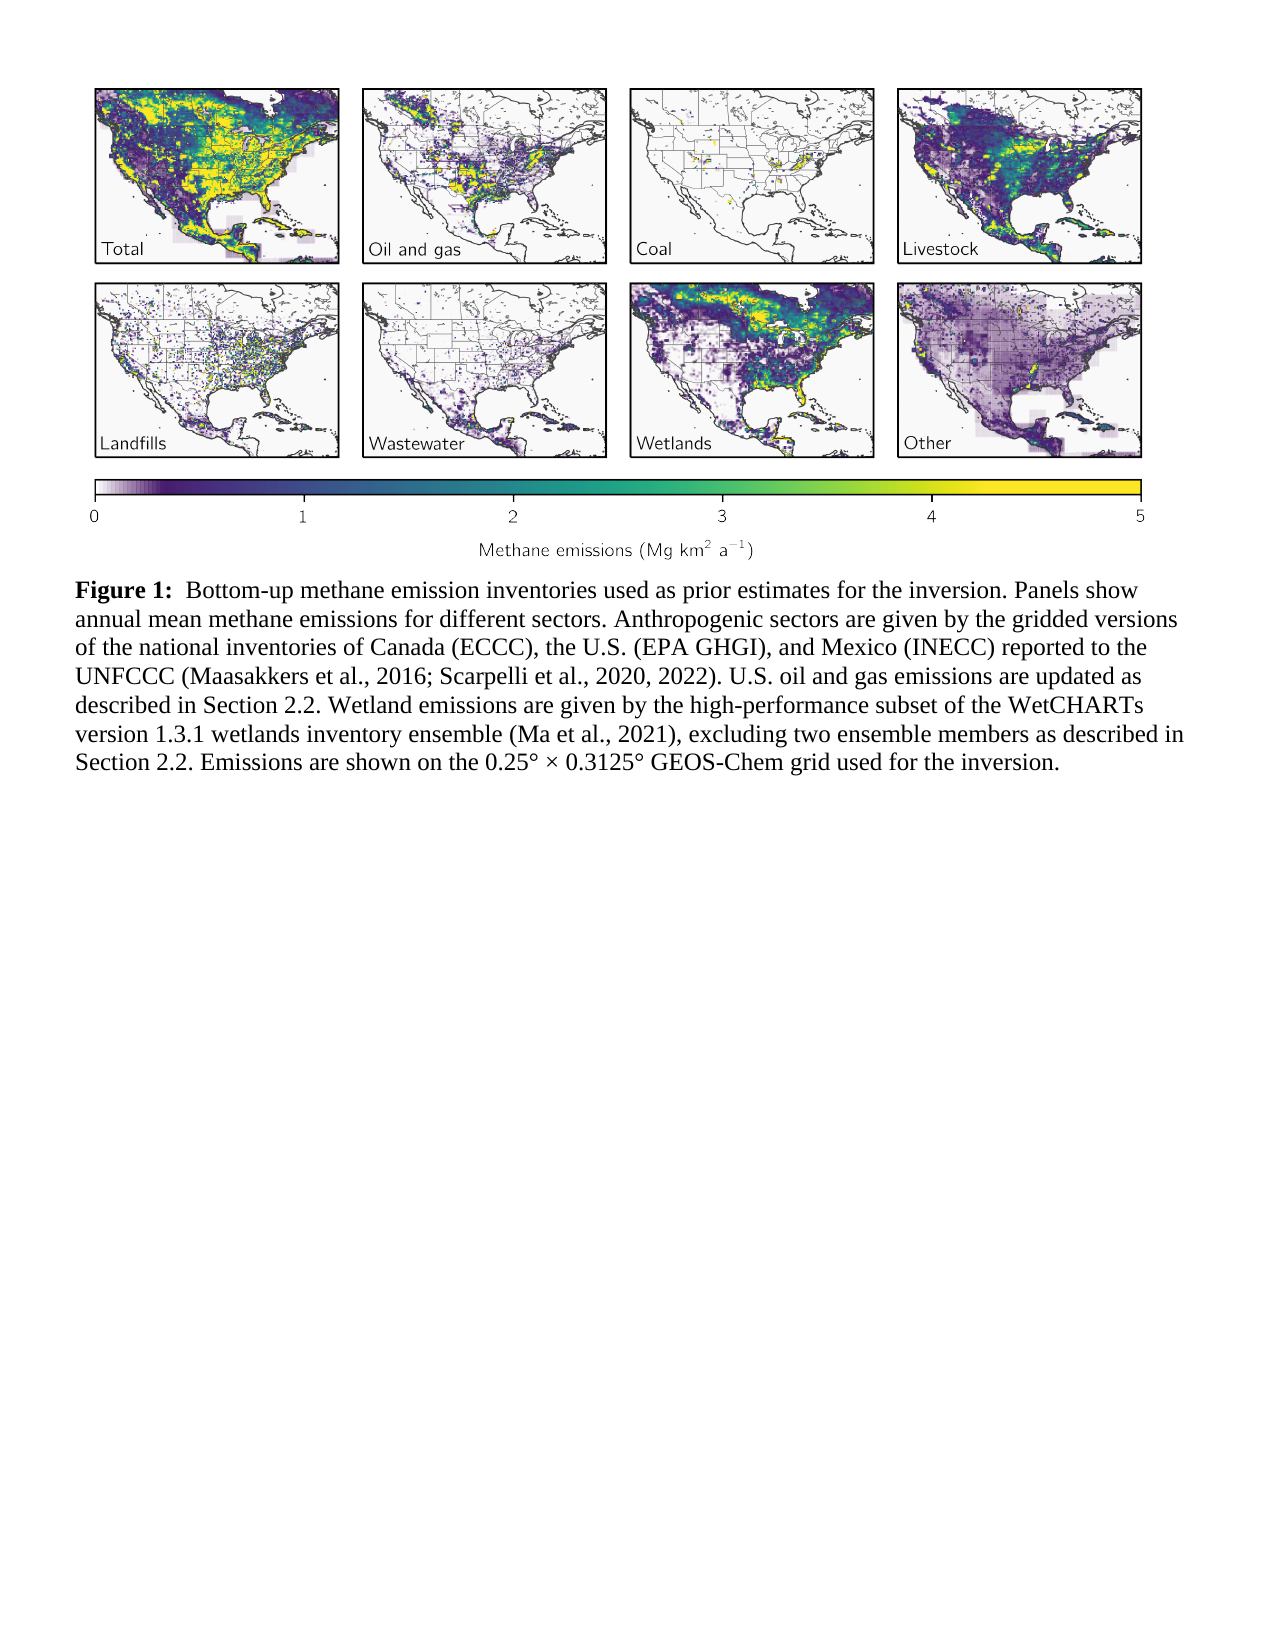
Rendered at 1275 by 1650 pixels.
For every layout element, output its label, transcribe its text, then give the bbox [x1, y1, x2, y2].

text Figure 1: Bottom-up methane emission inventories used as prior estimates for the inversion. Panels show annual mean methane emissions for different sectors. Anthropogenic sectors are given by the gridded versions of the national inventories of Canada (ECCC), the U.S. (EPA GHGI), and Mexico (INECC) reported to the UNFCCC (Maasakkers et al., 2016; Scarpelli et al., 2020, 2022). U.S. oil and gas emissions are updated as described in Section 2.2. Wetland emissions are given by the high-performance subset of the WetCHARTs version 1.3.1 wetlands inventory ensemble (Ma et al., 2021), excluding two ensemble members as described in Section 2.2. Emissions are shown on the 0.25° × 0.3125° GEOS-Chem grid used for the inversion. [75, 575, 1200, 776]
picture [75, 75, 1161, 575]
